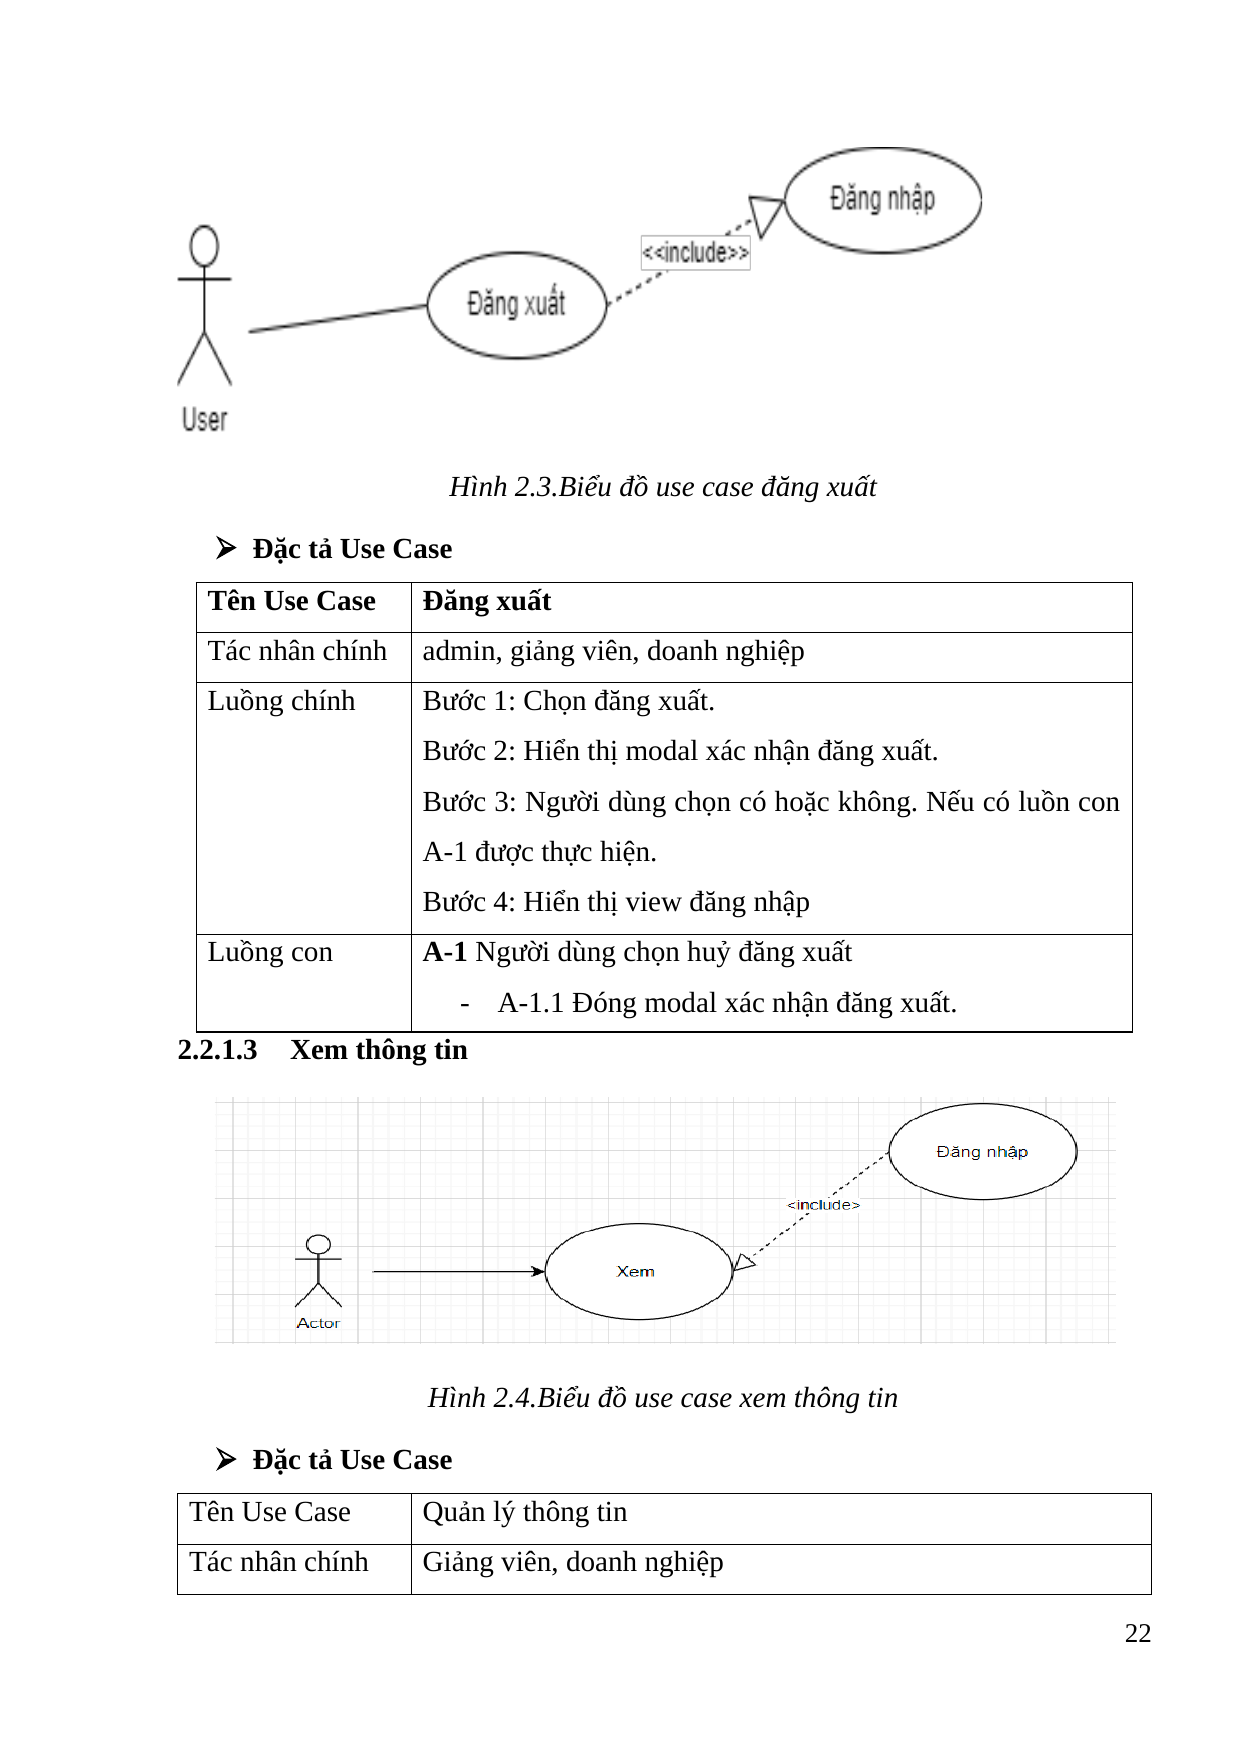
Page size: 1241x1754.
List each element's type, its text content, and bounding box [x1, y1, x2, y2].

table_cell Luồng chính [197, 683, 411, 933]
table_cell Tác nhân chính [178, 1545, 411, 1593]
table_cell Luồng con [197, 935, 411, 1031]
text Hình 2.4.Biểu đồ use case xem thông tin [177, 1380, 1152, 1414]
table_cell Tác nhân chính [197, 633, 411, 682]
table_cell A-1 Người dùng chọn huỷ đăng xuất A-1.1 Đóng modal xác nhận đăng xuất. [412, 935, 1132, 1031]
table_cell Giảng viên, doanh nghiệp [412, 1545, 1151, 1593]
table_cell admin, giảng viên, doanh nghiệp [412, 633, 1132, 682]
list Xem thông tin [177, 1032, 1152, 1066]
text Hình 2.3.Biểu đồ use case đăng xuất [177, 469, 1152, 502]
table_header Tên Use Case [197, 583, 411, 632]
table_cell Bước 1: Chọn đăng xuất. Bước 2: Hiển thị modal xác nhận đăng xuất. Bước 3: Người dùng chọn có hoặc không. Nếu có luồn con A-1 được thực hiện. Bước 4: Hiển thị view đăng nhập [412, 683, 1132, 933]
table_header Quản lý thông tin [412, 1494, 1151, 1543]
table_header Tên Use Case [178, 1494, 411, 1543]
table_header Đăng xuất [412, 583, 1132, 632]
list Đặc tả Use Case [215, 1442, 1152, 1476]
picture [214, 1097, 1116, 1344]
picture [177, 147, 983, 442]
list Đặc tả Use Case [215, 531, 1152, 564]
